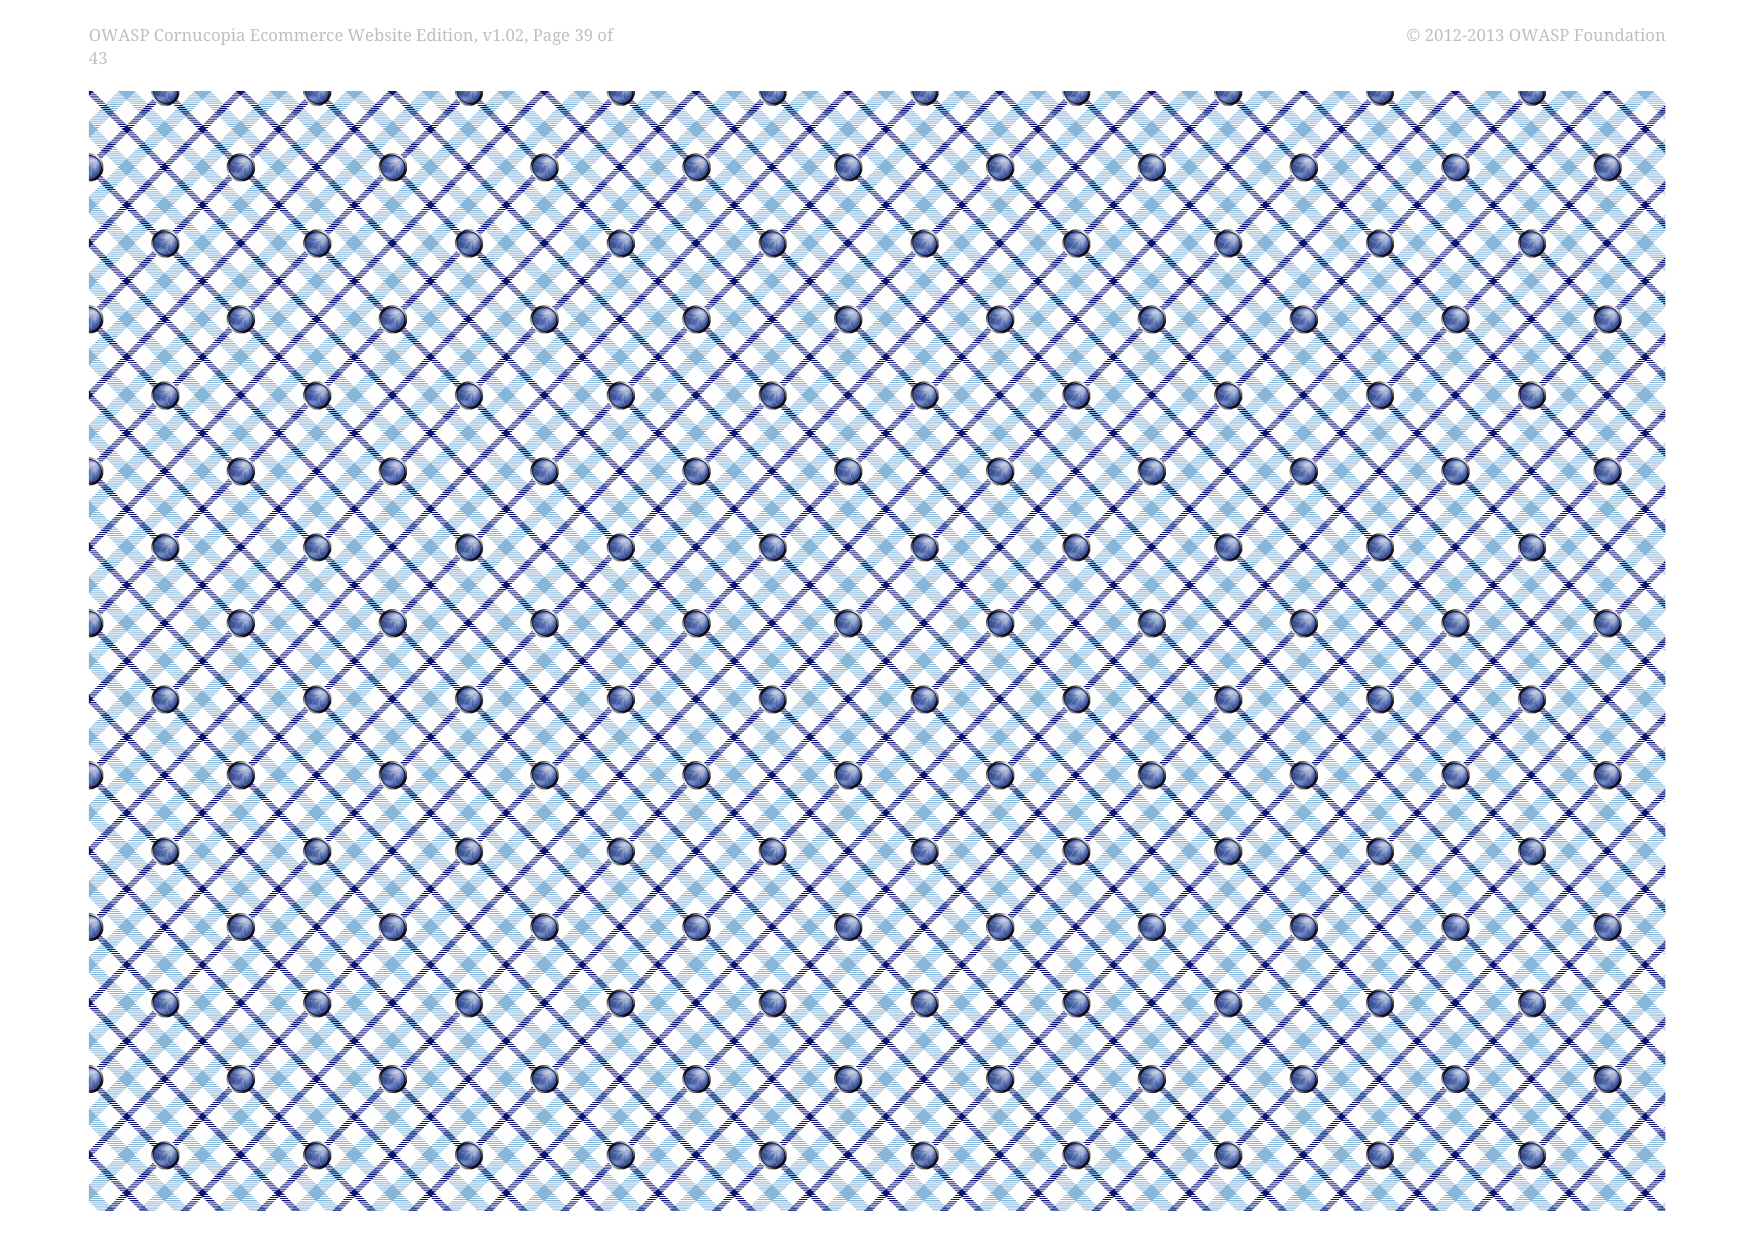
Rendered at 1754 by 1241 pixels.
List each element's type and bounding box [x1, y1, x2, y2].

picture [88, 91, 1666, 1211]
